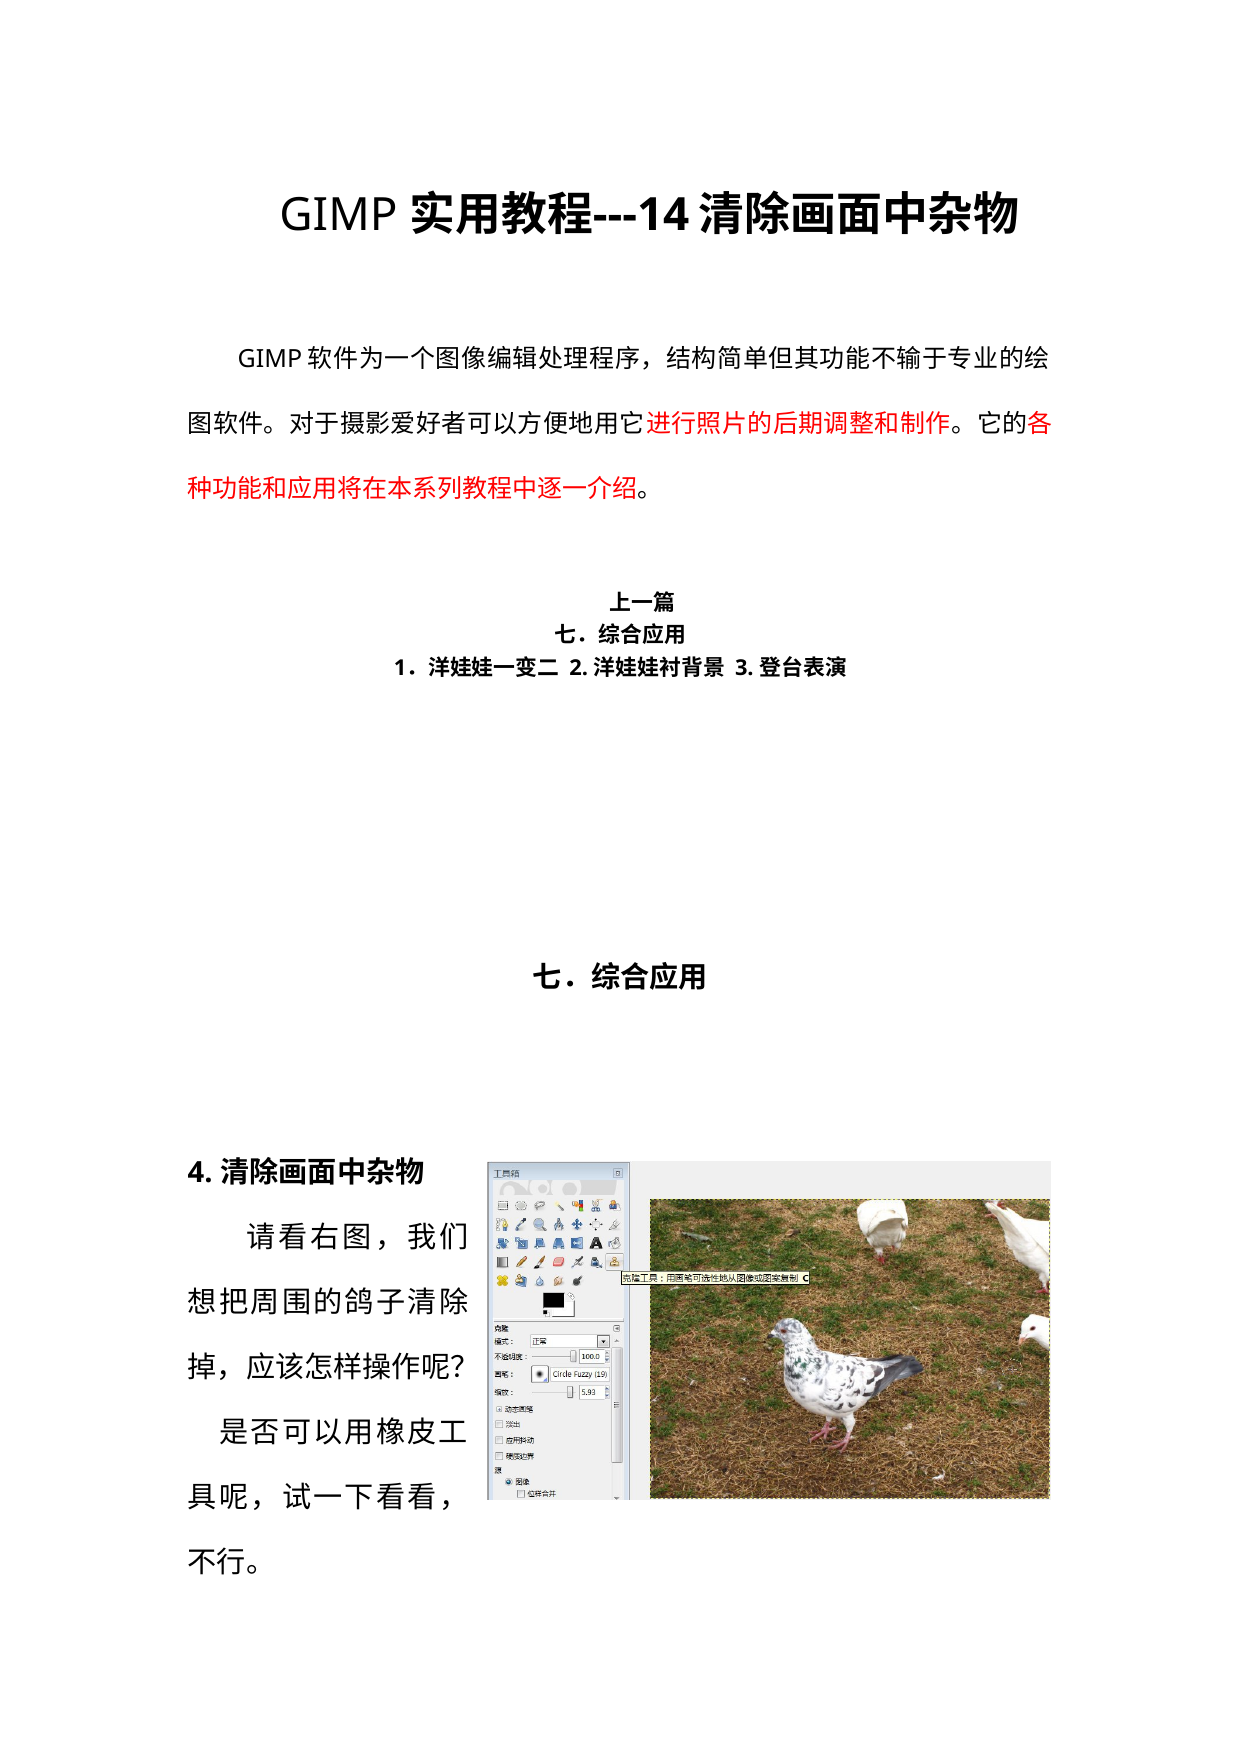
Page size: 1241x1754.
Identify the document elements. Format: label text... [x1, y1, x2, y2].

text GIMP软件为一个图像编辑处理程序，结构简单但其功能不输于专业的绘图软件。对于摄影爱好者可以方便地用它进行照片的后期调整和制作。它的各种功能和应用将在本系列教程中逐一介绍。 [187, 324, 1053, 519]
text 七．综合应用 [187, 942, 1053, 1007]
text 4. 清除画面中杂物 [187, 1137, 1053, 1202]
text GIMP 实用教程---14清除画面中杂物 [187, 162, 1053, 259]
picture [487, 1161, 1051, 1500]
text 1．洋娃娃一变二 2. 洋娃娃衬背景 3. 登台表演 [187, 649, 1053, 682]
text 七．综合应用 [187, 617, 1053, 649]
text 是否可以用橡皮工具呢，试一下看看，不行。 [187, 1397, 1053, 1592]
text 上一篇 [187, 584, 1053, 617]
text 请看右图，我们想把周围的鸽子清除掉，应该怎样操作呢？ [187, 1202, 487, 1397]
